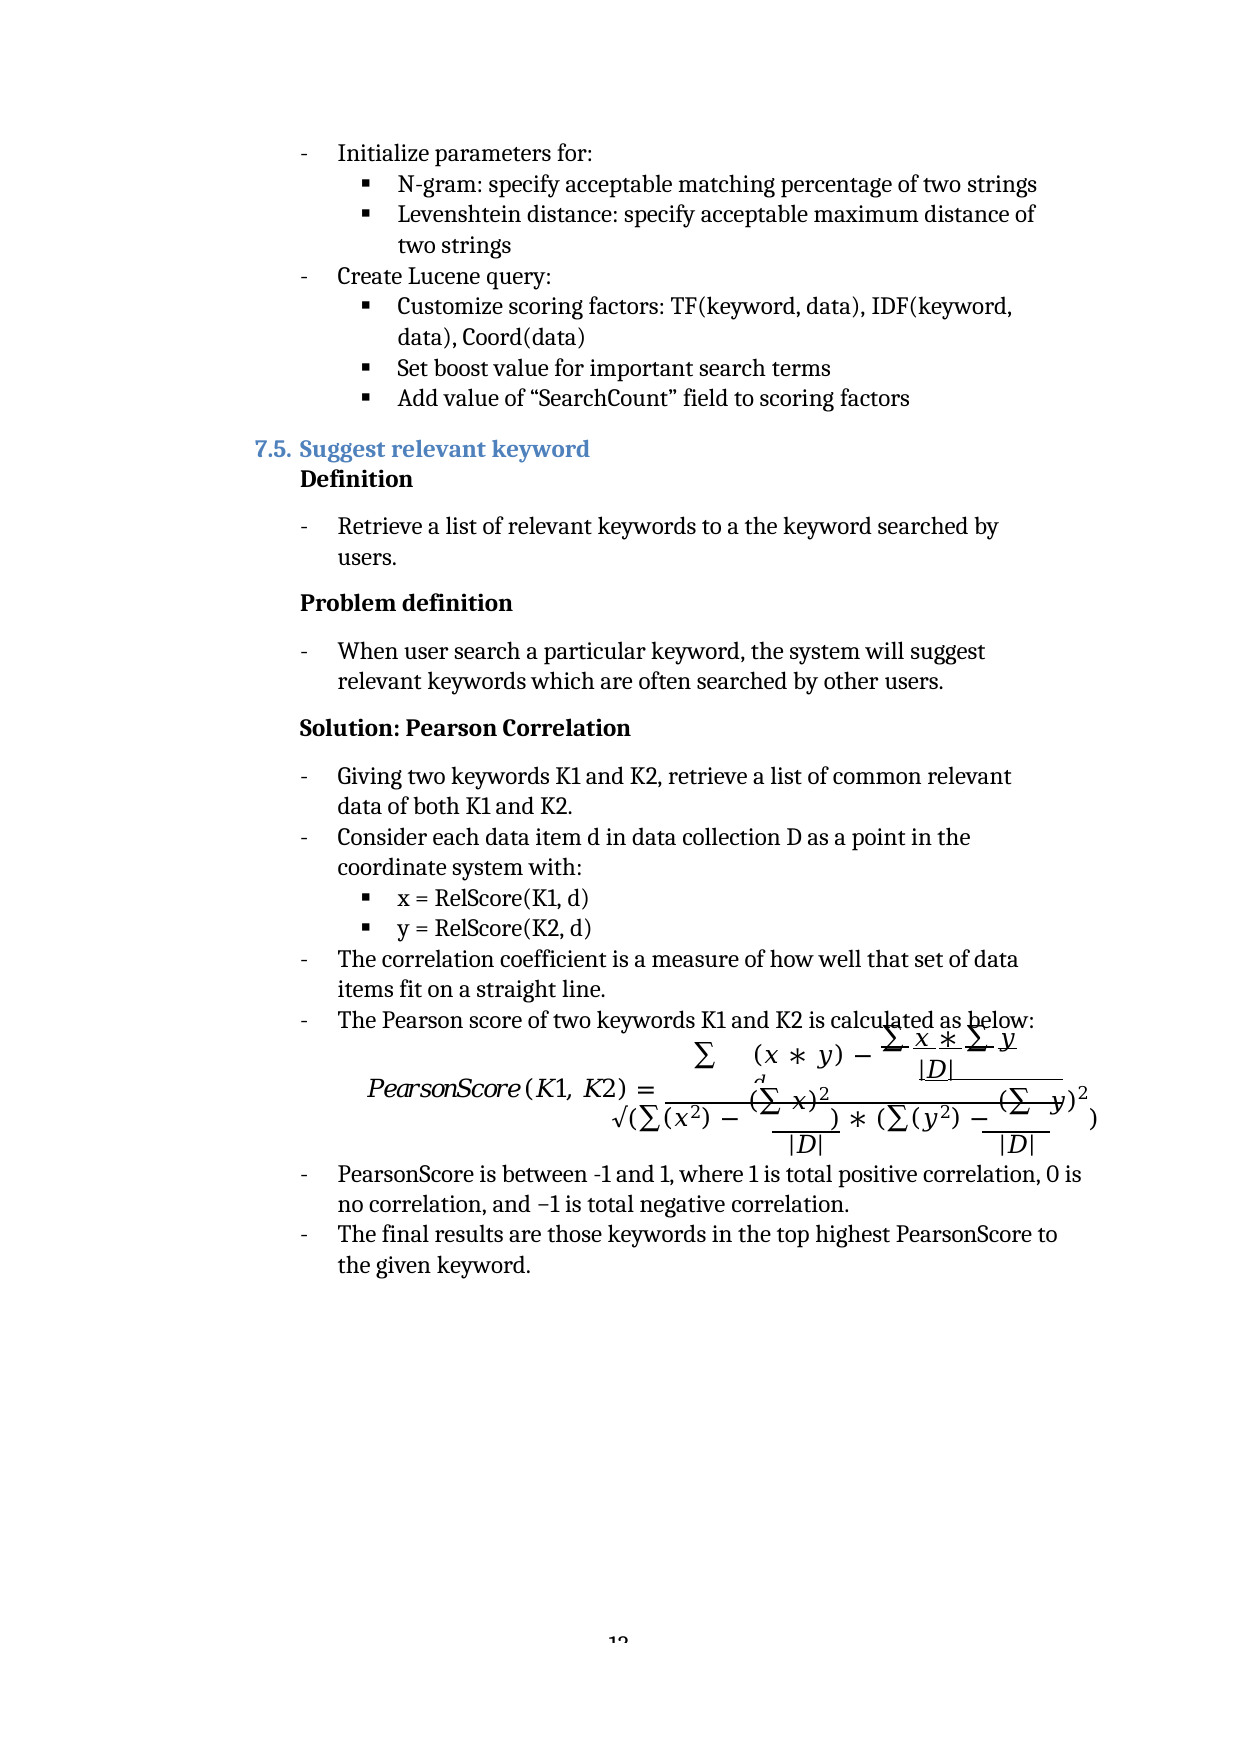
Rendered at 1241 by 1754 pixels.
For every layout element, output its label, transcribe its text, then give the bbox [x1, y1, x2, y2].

text 𝑃𝑒𝑎𝑟𝑠𝑜𝑛𝑆𝑐𝑜𝑟𝑒(𝐾1, 𝐾2) = |𝐷| [365, 1071, 1107, 1104]
text ∑ (𝑥 ∗ 𝑦) − ∑ 𝑥 ∗ ∑ 𝑦 [602, 1035, 1107, 1071]
list Create Lucene query: [300, 261, 1107, 290]
list The correlation coefficient is a measure of how well that set of data items fit on a straight line. [300, 945, 1051, 1004]
text √(∑(𝑥2) − (∑ 𝑥)2) ∗ (∑(𝑦2) − (∑ 𝑦)2) [602, 1104, 1107, 1133]
list The Pearson score of two keywords K1 and K2 is calculated as below: [300, 1006, 1107, 1035]
list y = RelScore(K2, d) [360, 914, 1107, 943]
list Initialize parameters for: [300, 139, 1107, 168]
list Suggest relevant keyword Definition [255, 435, 598, 494]
list PearsonScore is between -1 and 1, where 1 is total positive correlation, 0 is no correlation, and −1 is total negative correlation. [300, 1159, 1096, 1219]
list Add value of “SearchCount” field to scoring factors [360, 384, 1107, 412]
list N-gram: specify acceptable matching percentage of two strings [360, 169, 1107, 198]
list Customize scoring factors: TF(keyword, data), IDF(keyword, data), Coord(data) [360, 292, 1042, 351]
list When user search a particular keyword, the system will suggest relevant keywords which are often searched by other users. [300, 637, 1016, 696]
text |𝐷| |𝐷| [789, 1133, 1107, 1159]
list The final results are those keywords in the top highest PearsonScore to the given keyword. [300, 1220, 1068, 1279]
list x = RelScore(K1, d) [360, 883, 1107, 912]
list Giving two keywords K1 and K2, retrieve a list of common relevant data of both K1 and K2. [300, 762, 1050, 821]
list Retrieve a list of relevant keywords to a the keyword searched by users. [300, 512, 1034, 571]
text Problem definition [300, 589, 1033, 618]
list Consider each data item d in data collection D as a point in the coordinate system with: [300, 822, 998, 882]
text Solution: Pearson Correlation [300, 714, 1033, 743]
list Levenshtein distance: specify acceptable maximum distance of two strings [360, 200, 1063, 259]
list Set boost value for important search terms [360, 353, 1107, 382]
